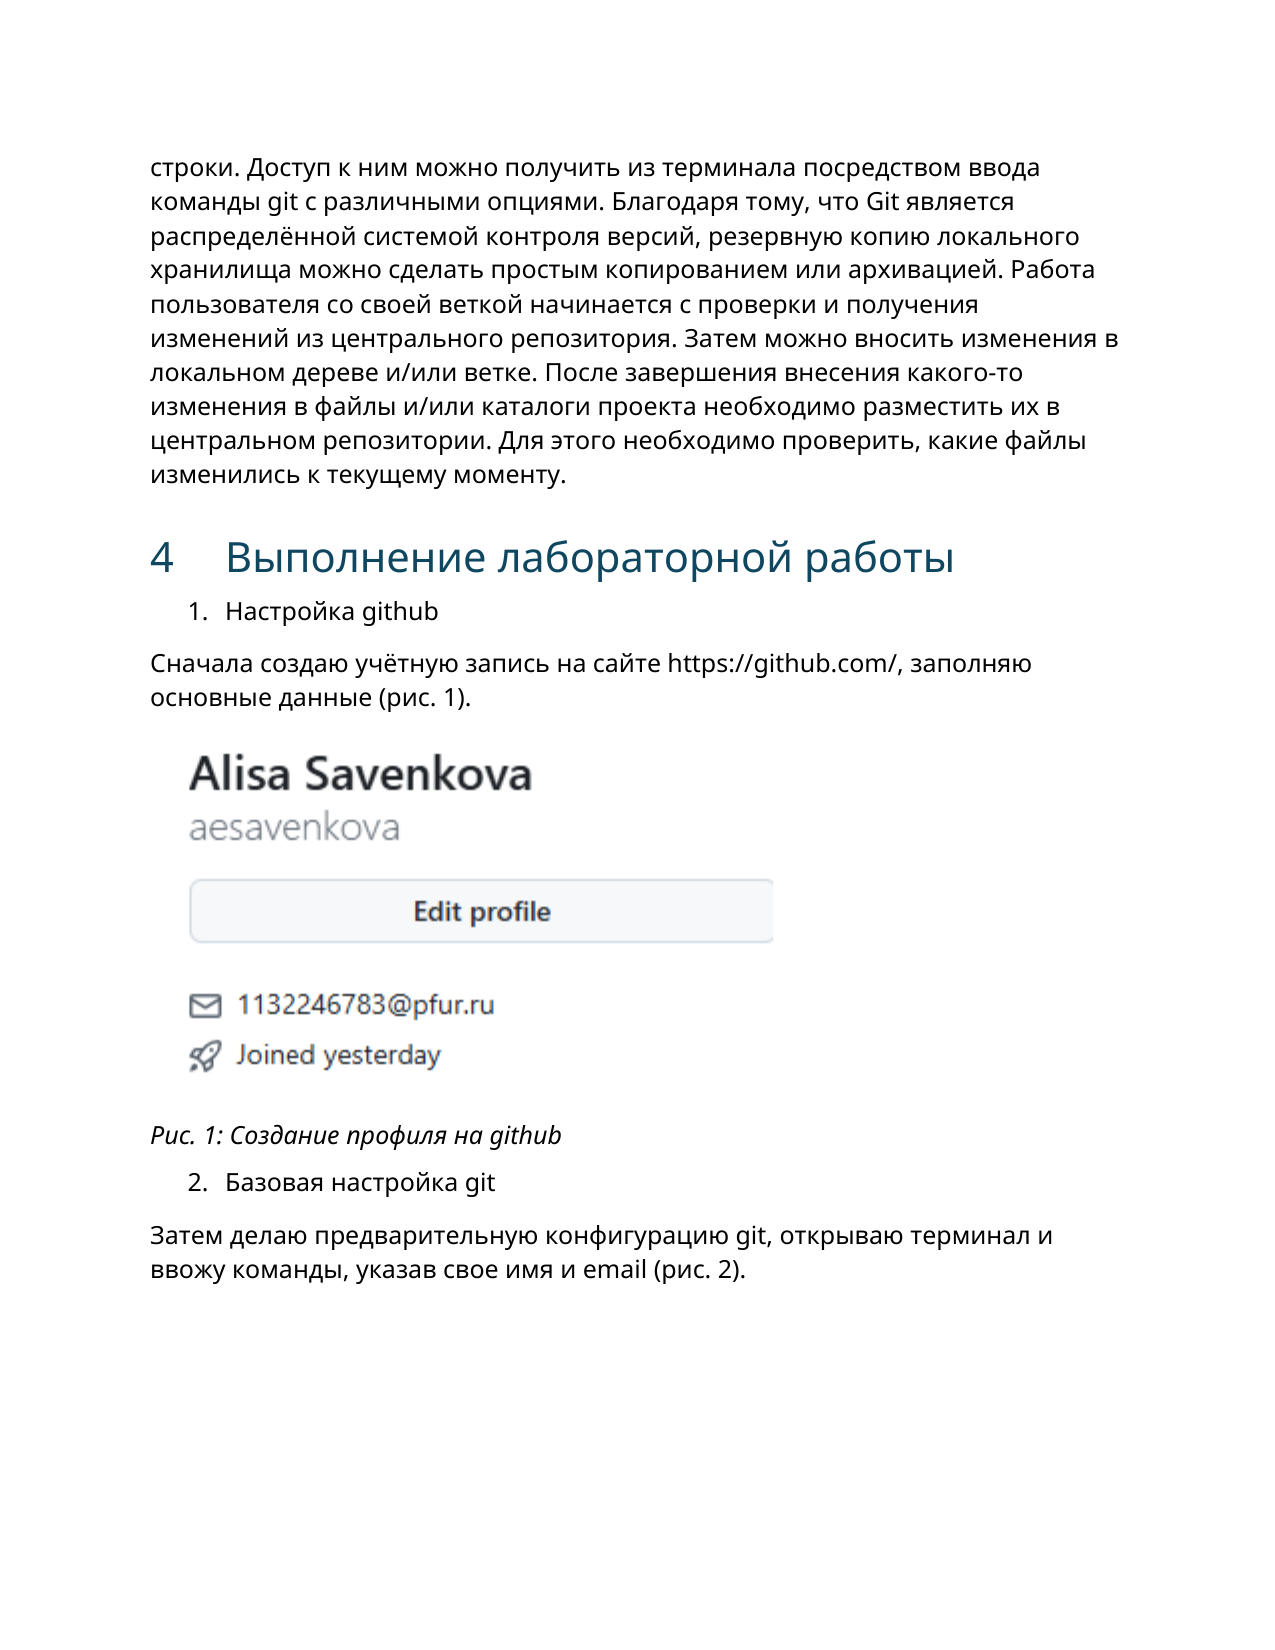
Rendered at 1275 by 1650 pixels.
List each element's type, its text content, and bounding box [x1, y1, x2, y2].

subtitle 4 Выполнение лабораторной работы [150, 528, 1125, 585]
text Сначала создаю учётную запись на сайте https://github.com/, заполняю основные данные (рис. 1). [150, 646, 1125, 714]
text Затем делаю предварительную конфигурацию git, открываю терминал и ввожу команды, указав свое имя и email (рис. 2). [150, 1217, 1125, 1285]
list Базовая настройка git [187, 1164, 1125, 1198]
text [150, 150, 1125, 491]
text Рис. 1: Создание профиля на github [150, 1118, 1125, 1152]
list Настройка github [187, 593, 1125, 627]
picture [168, 732, 782, 1097]
